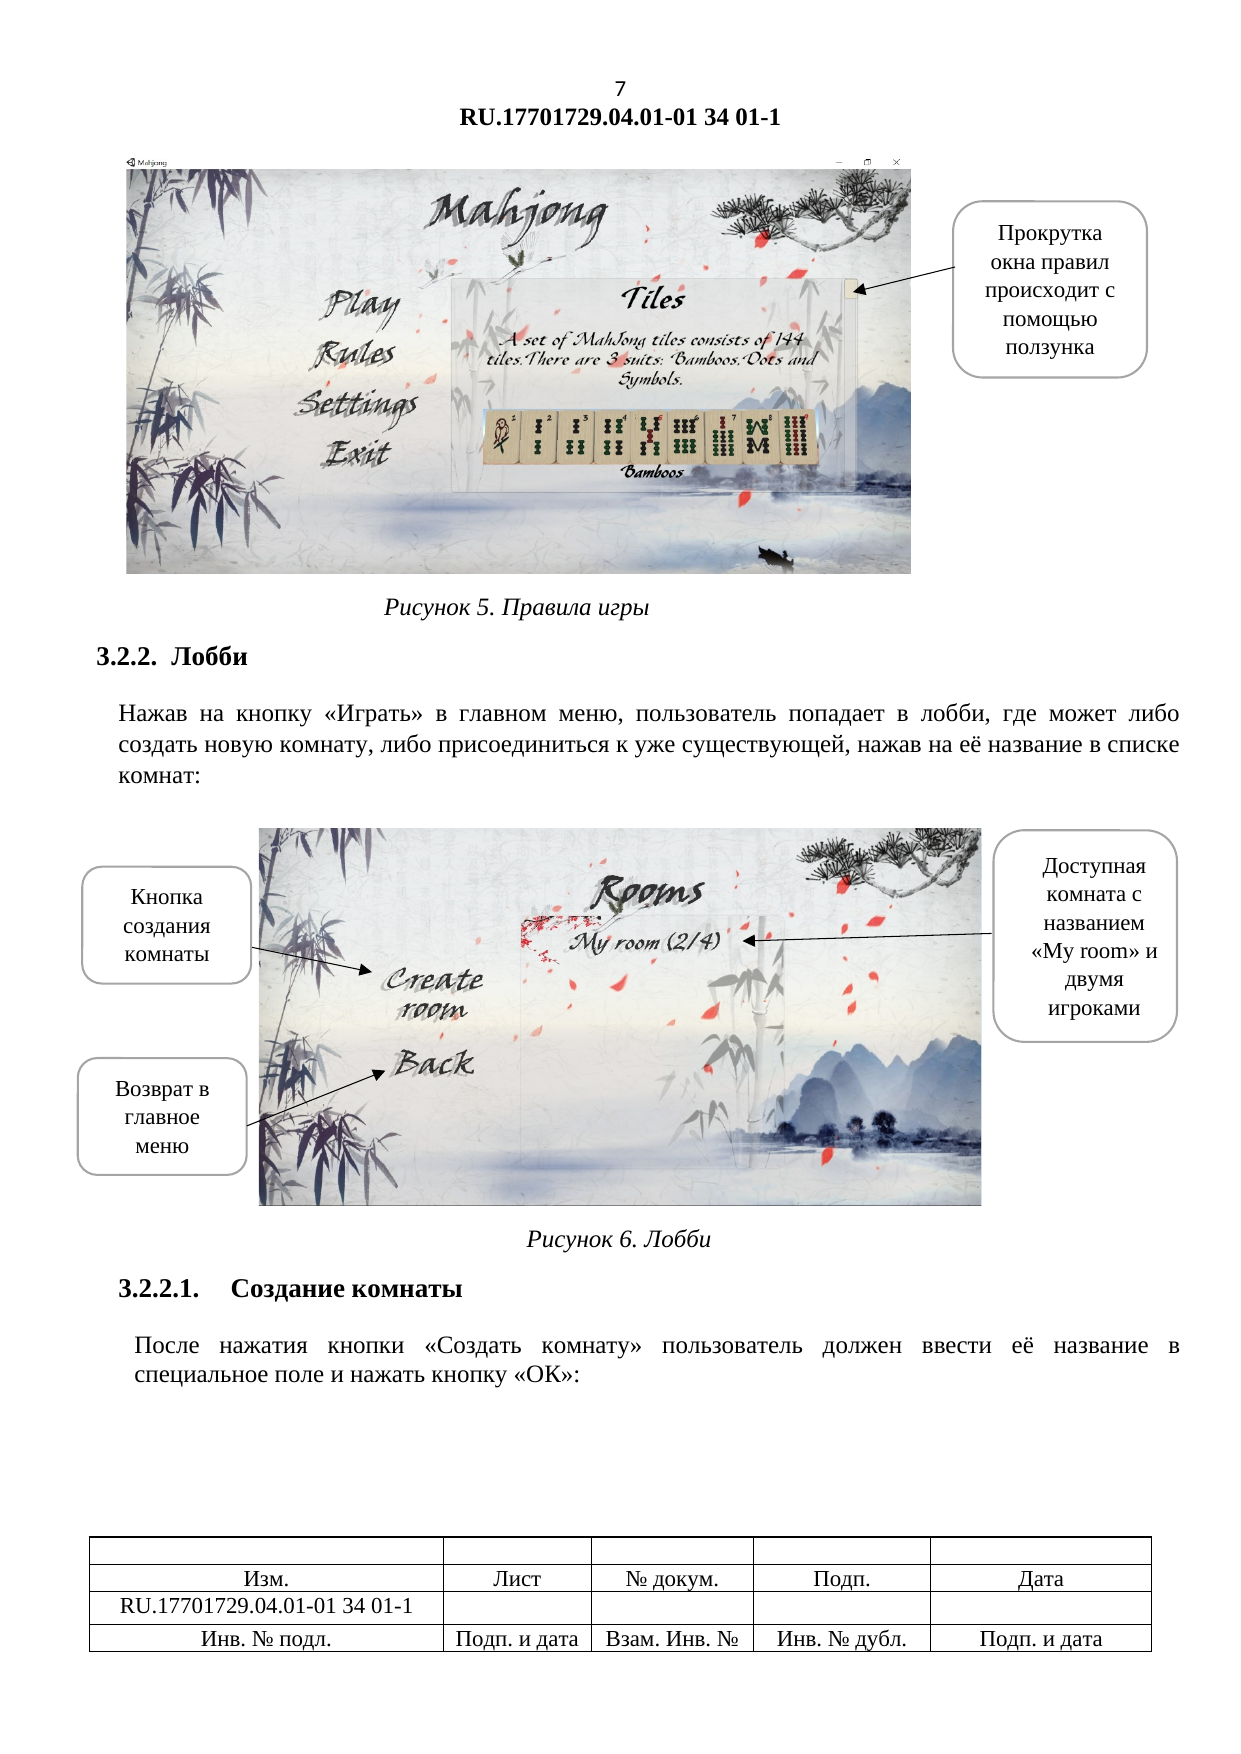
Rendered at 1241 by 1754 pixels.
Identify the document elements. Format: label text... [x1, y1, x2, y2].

text Нажав на кнопку «Играть» в главном меню, пользователь попадает в лобби, где может либо создать новую комнату, либо присоединиться к уже существующей, нажав на её название в списке комнат: [118, 698, 1181, 789]
picture [258, 828, 982, 1206]
picture [126, 158, 911, 574]
list После нажатия кнопки «Создать комнату» пользователь должен ввести её название в специальное поле и нажать кнопку «ОК»: [134, 1330, 1181, 1388]
text Рисунок 5. Правила игры [384, 592, 1181, 621]
subtitle Создание комнаты [118, 1272, 1181, 1303]
subtitle Лобби [96, 640, 1181, 671]
text Рисунок 6. Лобби [59, 1224, 1181, 1253]
